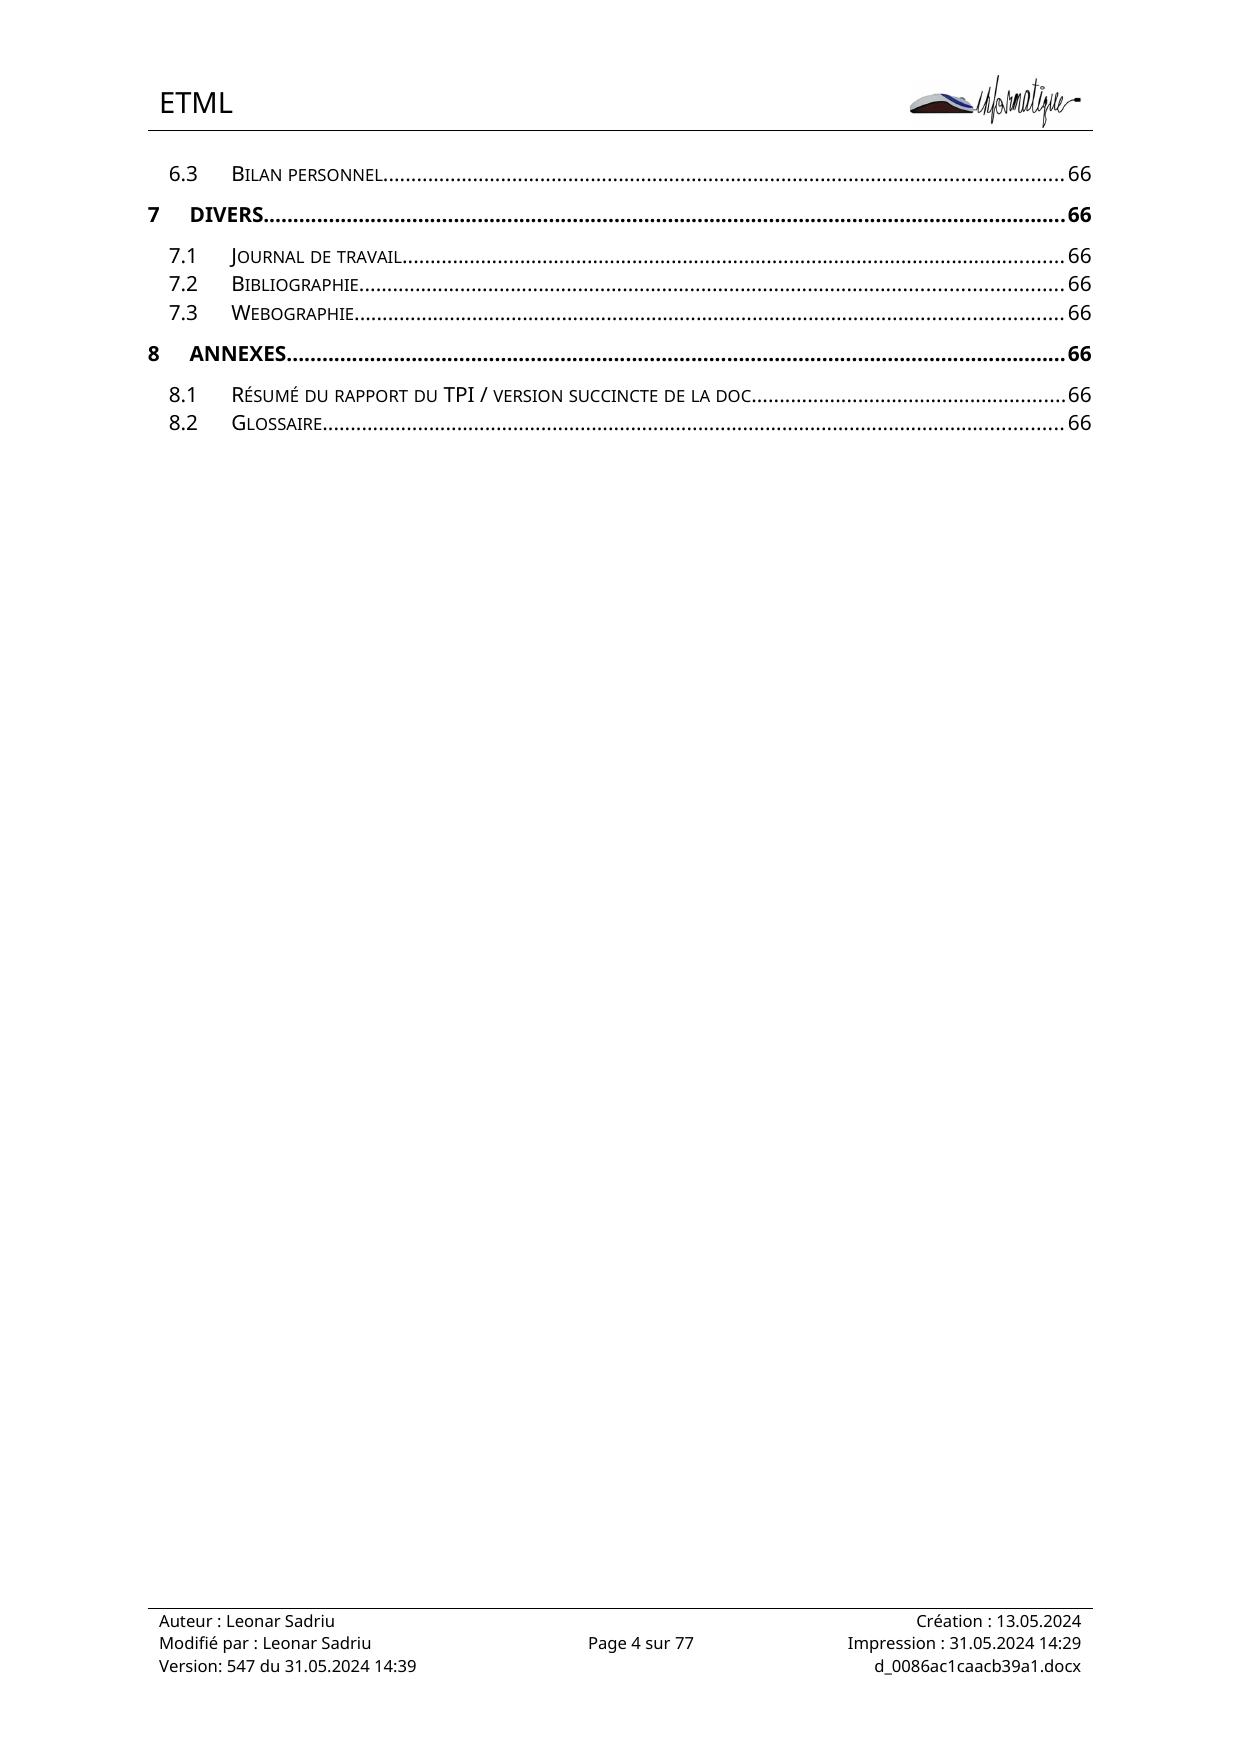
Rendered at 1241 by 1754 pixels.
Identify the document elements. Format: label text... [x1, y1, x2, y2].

text 7.2 Bibliographie 66 [168, 269, 1092, 298]
text 8 Annexes 66 [148, 339, 1092, 367]
text 7 Divers 66 [148, 200, 1092, 228]
text 8.1 Résumé du rapport du TPI / version succincte de la doc. 66 [168, 380, 1092, 408]
text 7.1 Journal de travail 66 [168, 241, 1092, 269]
text 7.3 Webographie 66 [168, 298, 1092, 326]
text 6.3 Bilan personnel 66 [168, 159, 1092, 188]
picture [909, 75, 1082, 128]
text 8.2 Glossaire 66 [168, 408, 1092, 437]
